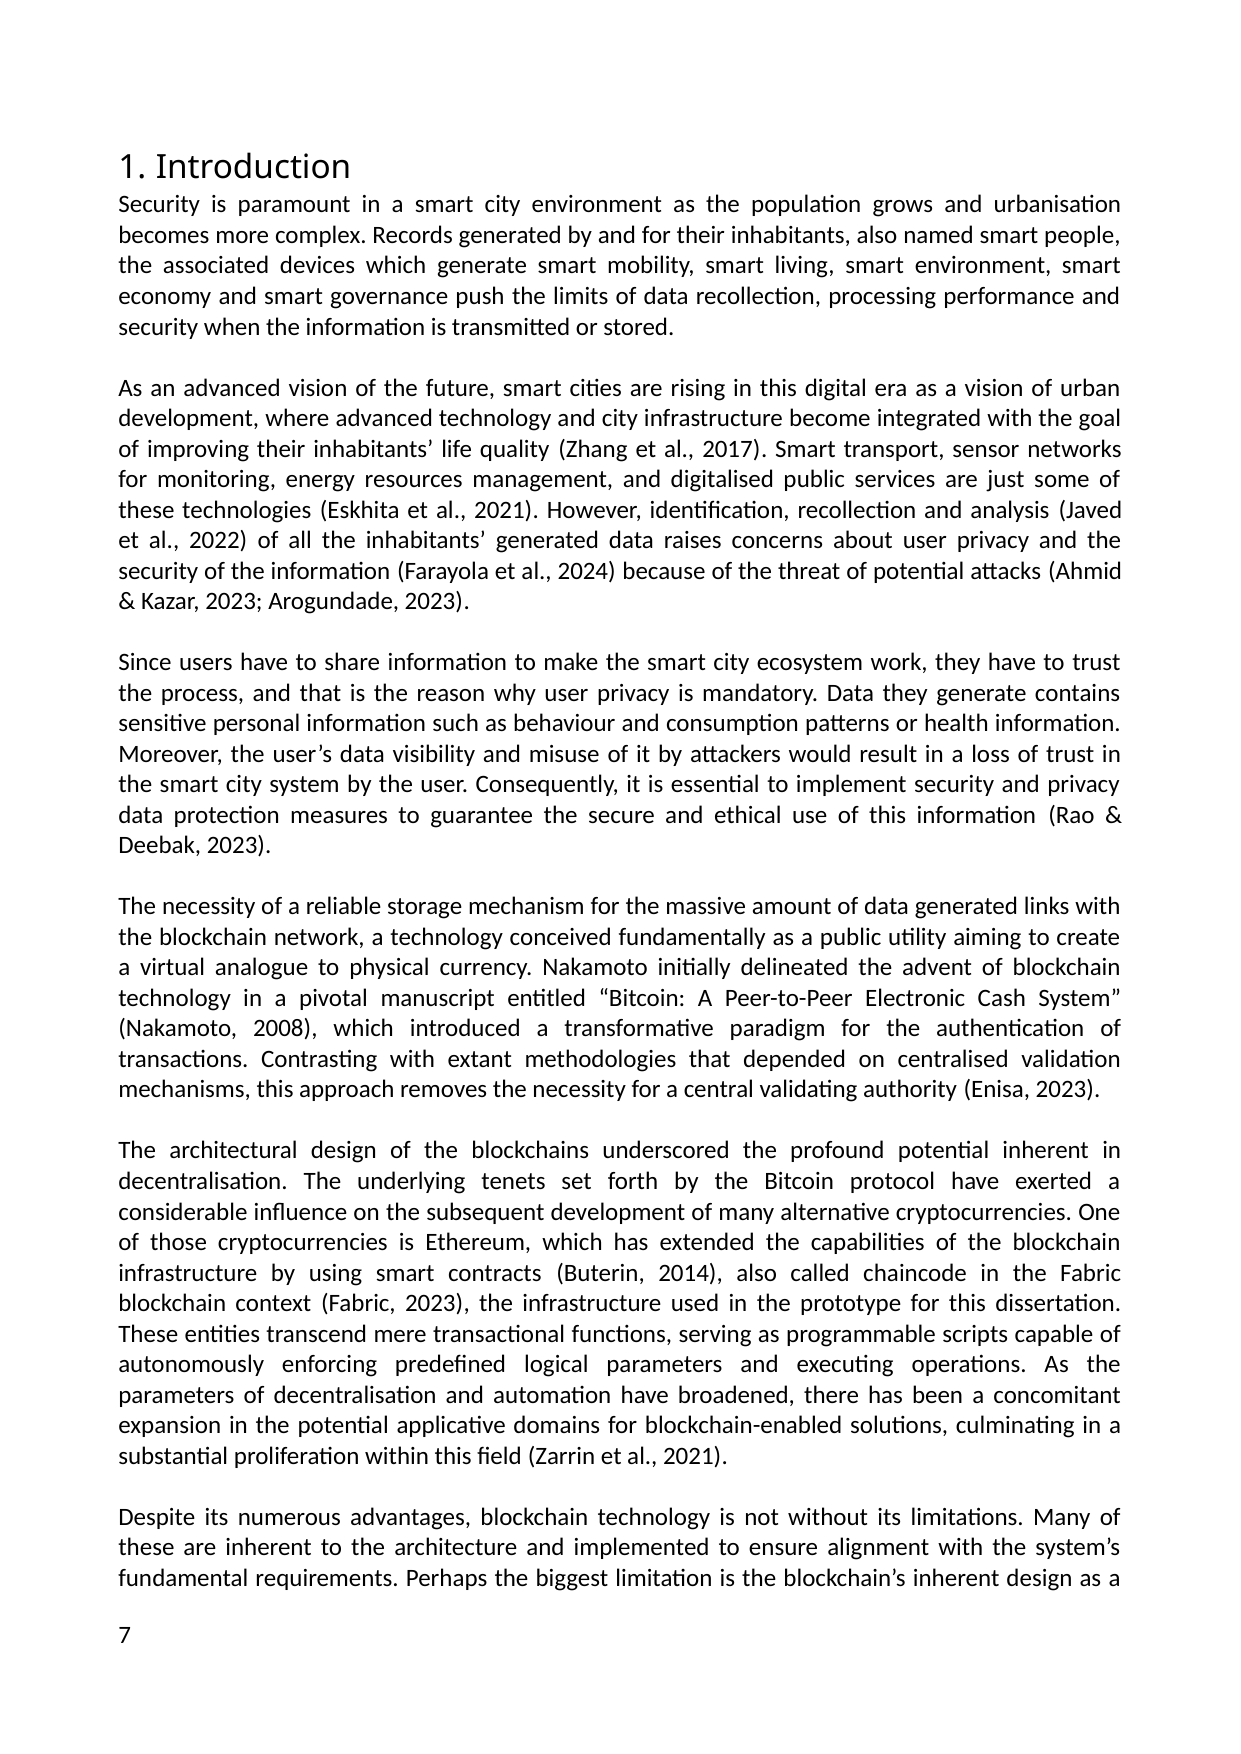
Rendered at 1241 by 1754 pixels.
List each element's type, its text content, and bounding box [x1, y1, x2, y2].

text Since users have to share information to make the smart city ecosystem work, they have to trust the process, and that is the reason why user privacy is mandatory. Data they generate contains sensitive personal information such as behaviour and consumption patterns or health information. Moreover, the user’s data visibility and misuse of it by attackers would result in a loss of trust in the smart city system by the user. Consequently, it is essential to implement security and privacy data protection measures to guarantee the secure and ethical use of this information (Rao & Deebak, 2023). [118, 646, 1122, 860]
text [118, 1501, 1122, 1592]
text The necessity of a reliable storage mechanism for the massive amount of data generated links with the blockchain network, a technology conceived fundamentally as a public utility aiming to create a virtual analogue to physical currency. Nakamoto initially delineated the advent of blockchain technology in a pivotal manuscript entitled “Bitcoin: A Peer-to-Peer Electronic Cash System” (Nakamoto, 2008), which introduced a transformative paradigm for the authentication of transactions. Contrasting with extant methodologies that depended on centralised validation mechanisms, this approach removes the necessity for a central validating authority (Enisa, 2023). [118, 891, 1122, 1104]
text Security is paramount in a smart city environment as the population grows and urbanisation becomes more complex. Records generated by and for their inhabitants, also named smart people, the associated devices which generate smart mobility, smart living, smart environment, smart economy and smart governance push the limits of data recollection, processing performance and security when the information is transmitted or stored. [118, 188, 1122, 341]
subtitle Introduction [118, 143, 1122, 188]
text As an advanced vision of the future, smart cities are rising in this digital era as a vision of urban development, where advanced technology and city infrastructure become integrated with the goal of improving their inhabitants’ life quality (Zhang et al., 2017). Smart transport, sensor networks for monitoring, energy resources management, and digitalised public services are just some of these technologies (Eskhita et al., 2021). However, identification, recollection and analysis (Javed et al., 2022) of all the inhabitants’ generated data raises concerns about user privacy and the security of the information (Farayola et al., 2024) because of the threat of potential attacks (Ahmid & Kazar, 2023; Arogundade, 2023). [118, 372, 1122, 616]
text The architectural design of the blockchains underscored the profound potential inherent in decentralisation. The underlying tenets set forth by the Bitcoin protocol have exerted a considerable influence on the subsequent development of many alternative cryptocurrencies. One of those cryptocurrencies is Ethereum, which has extended the capabilities of the blockchain infrastructure by using smart contracts (Buterin, 2014), also called chaincode in the Fabric blockchain context (Fabric, 2023), the infrastructure used in the prototype for this dissertation. These entities transcend mere transactional functions, serving as programmable scripts capable of autonomously enforcing predefined logical parameters and executing operations. As the parameters of decentralisation and automation have broadened, there has been a concomitant expansion in the potential applicative domains for blockchain-enabled solutions, culminating in a substantial proliferation within this field (Zarrin et al., 2021). [118, 1135, 1122, 1470]
